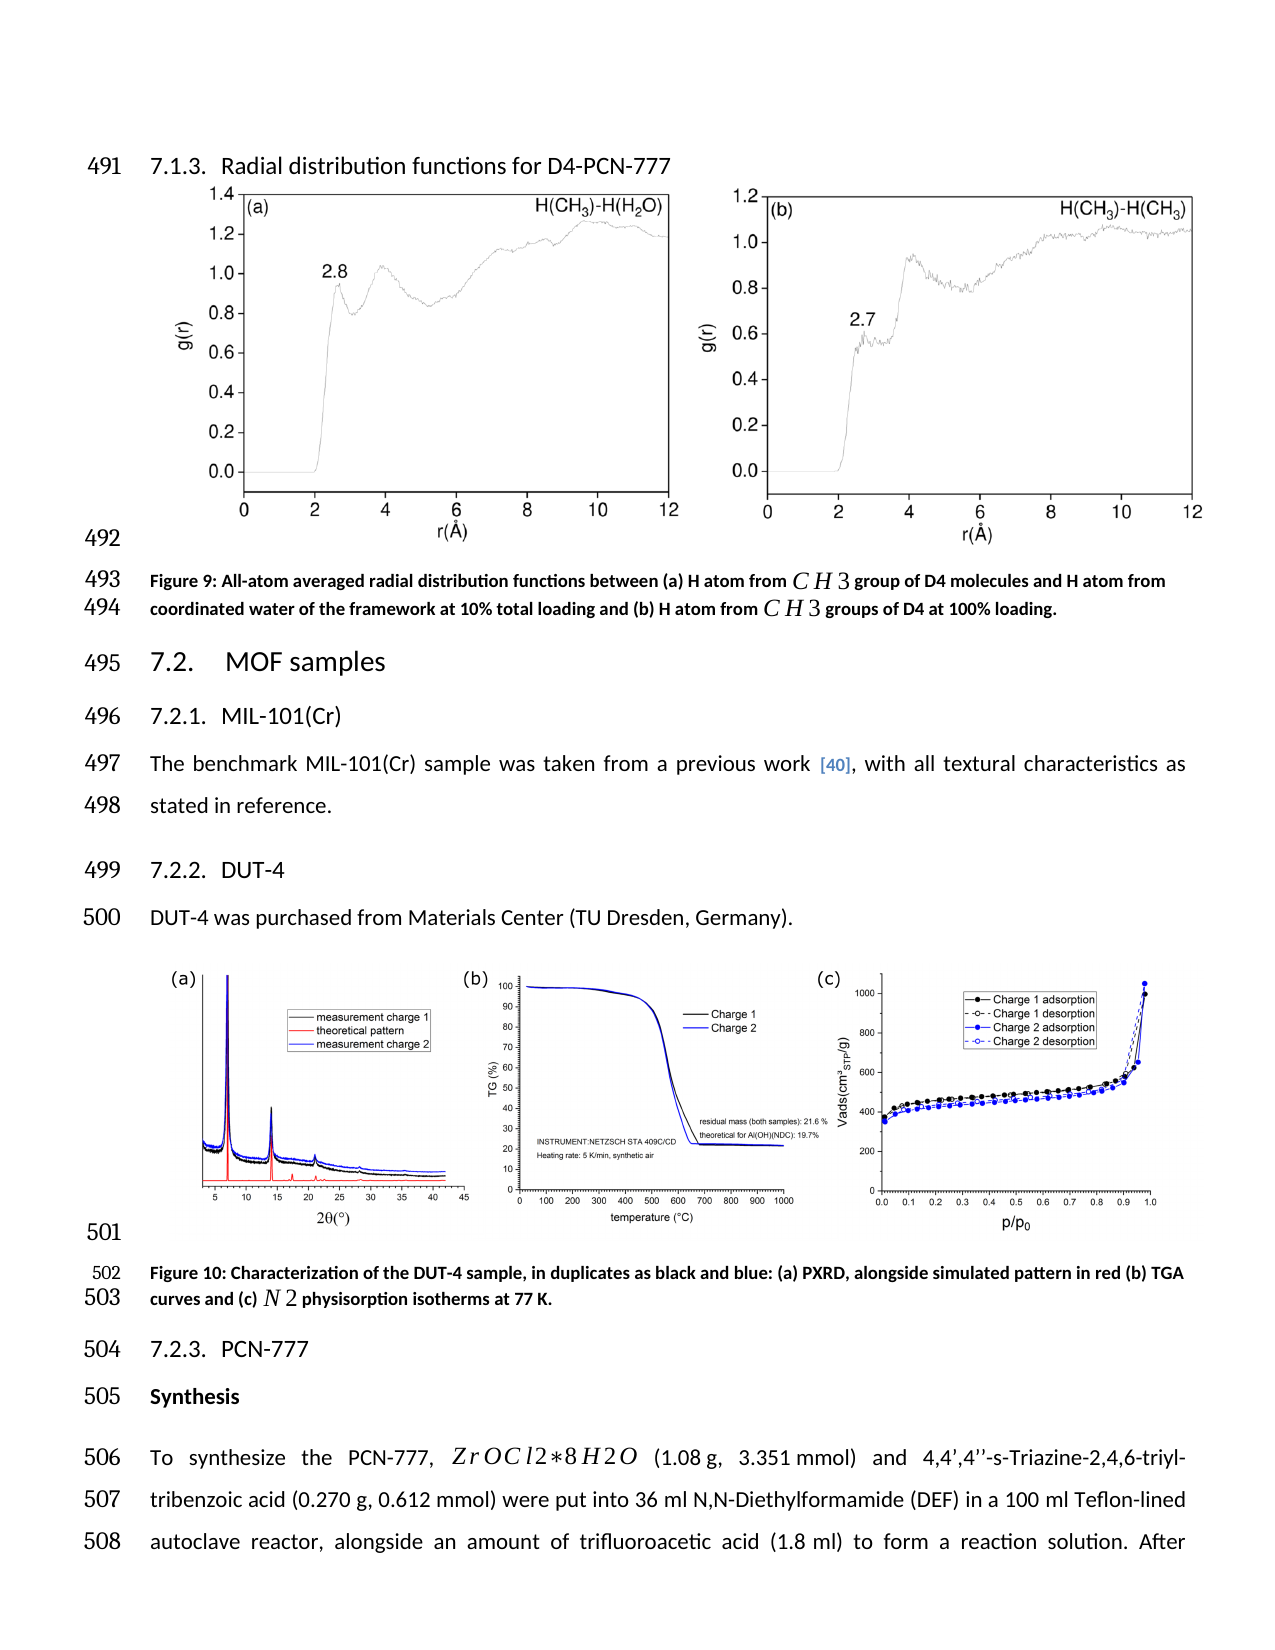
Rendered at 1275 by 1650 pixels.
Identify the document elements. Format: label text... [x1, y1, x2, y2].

text Figure 10: Characterization of the DUT-4 sample, in duplicates as black and blue: (a) PXRD, alongside simulated pattern in red (b) TGA curves and (c) physisorption isotherms at 77 K. [150, 1261, 1186, 1312]
picture [168, 963, 1205, 1241]
subtitle MIL-101(Cr) [150, 700, 1186, 730]
text Synthesis [150, 1382, 1186, 1410]
subtitle DUT-4 [150, 854, 1186, 884]
text DUT-4 was purchased from Materials Center (TU Dresden, Germany). [150, 903, 1186, 931]
picture [168, 180, 1205, 547]
subtitle Radial distribution functions for D4-PCN-777 [150, 150, 1186, 181]
subtitle PCN-777 [150, 1333, 1186, 1363]
subtitle MOF samples [150, 643, 1186, 679]
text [150, 1443, 1186, 1555]
text Figure 9: All-atom averaged radial distribution functions between (a) H atom from group of D4 molecules and H atom from coordinated water of the framework at 10% total loading and (b) H atom from groups of D4 at 100% loading. [150, 567, 1186, 622]
text The benchmark MIL-101(Cr) sample was taken from a previous work [40], with all textural characteristics as stated in reference. [150, 749, 1186, 819]
